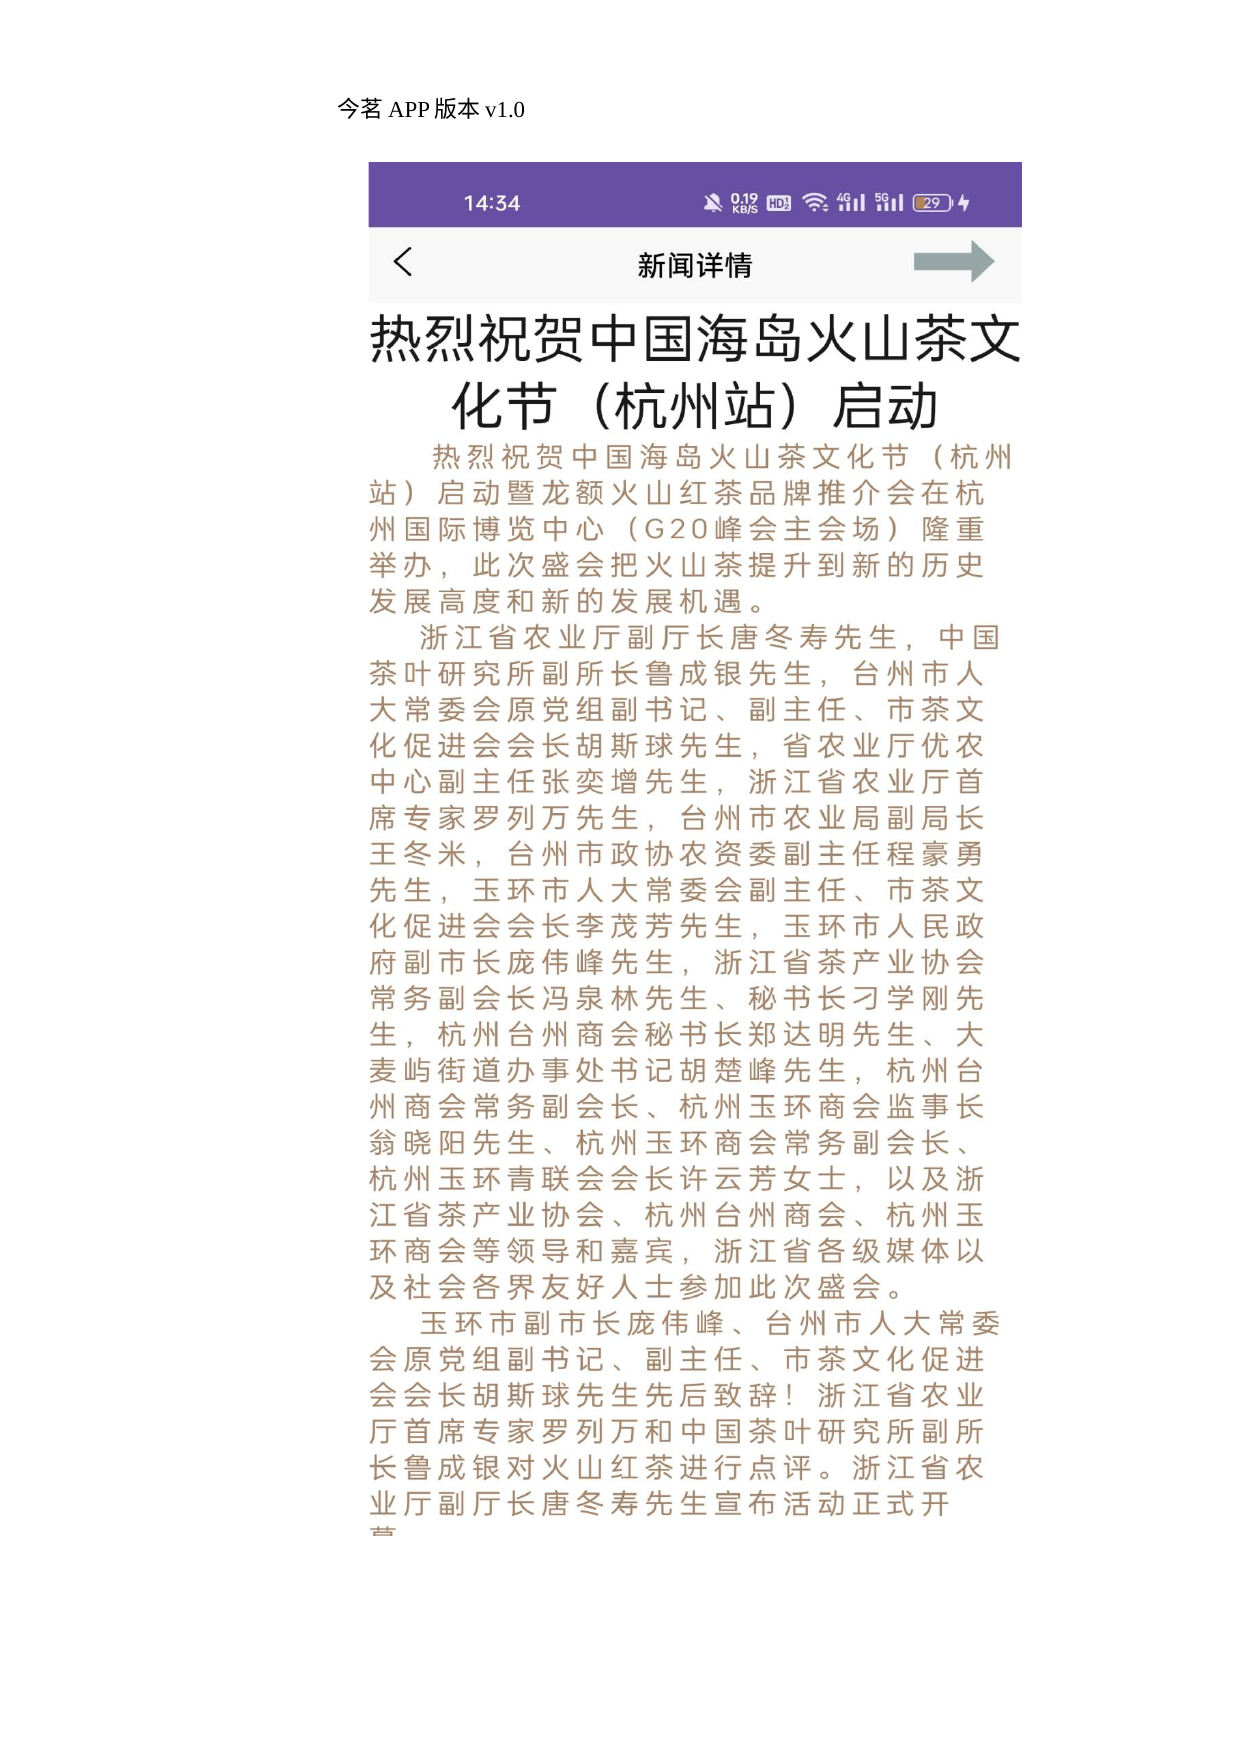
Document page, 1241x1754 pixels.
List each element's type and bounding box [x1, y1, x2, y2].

picture [368, 162, 1022, 1536]
